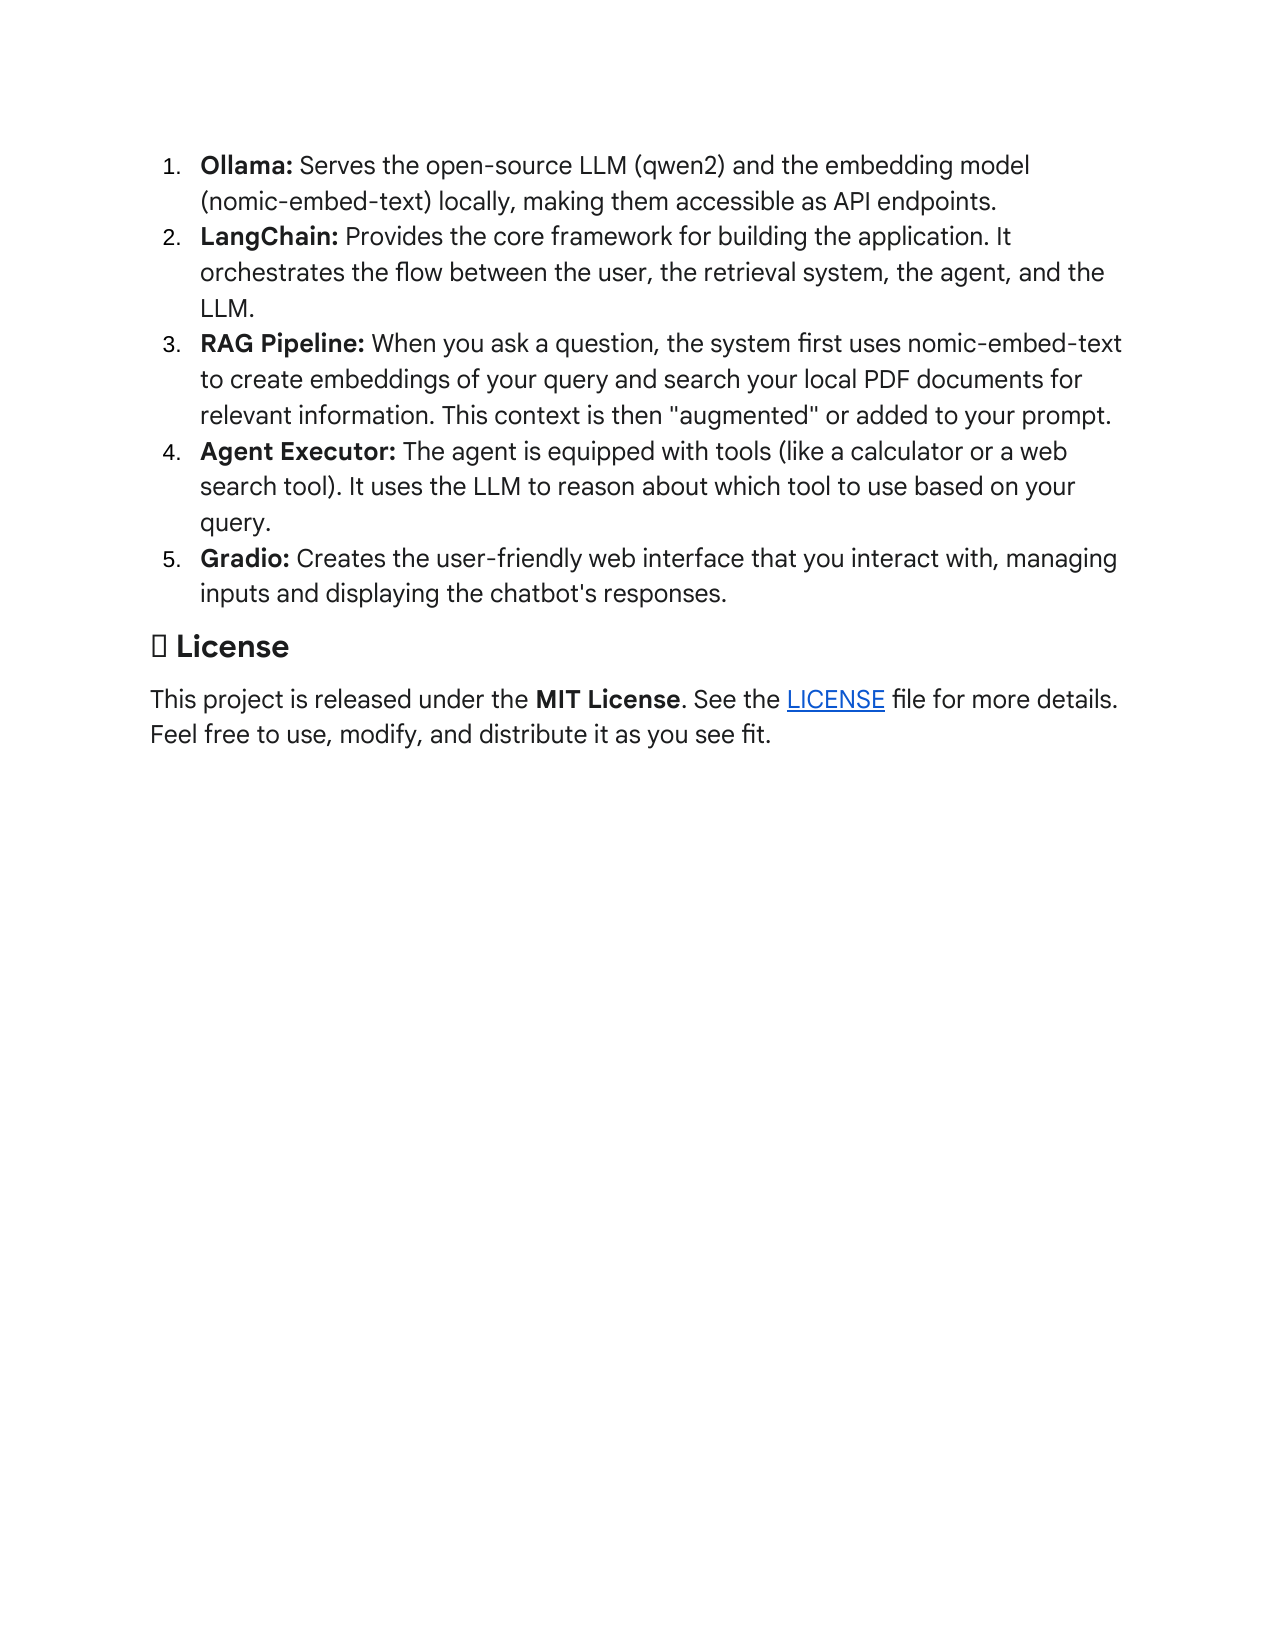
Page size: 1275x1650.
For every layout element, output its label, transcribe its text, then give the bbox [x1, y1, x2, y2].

list Ollama: Serves the open-source LLM (qwen2) and the embedding model (nomic-embed-text) locally, making them accessible as API endpoints. [162, 150, 1125, 217]
list Gradio: Creates the user-friendly web interface that you interact with, managing inputs and displaying the chatbot's responses. [162, 543, 1125, 610]
text This project is released under the MIT License. See the LICENSE file for more details. Feel free to use, modify, and distribute it as you see fit. [150, 684, 1125, 751]
list RAG Pipeline: When you ask a question, the system first uses nomic-embed-text to create embeddings of your query and search your local PDF documents for relevant information. This context is then "augmented" or added to your prompt. [162, 329, 1125, 431]
subtitle 📜 License [150, 627, 1125, 666]
list LangChain: Provides the core framework for building the application. It orchestrates the flow between the user, the retrieval system, the agent, and the LLM. [162, 221, 1125, 324]
list Agent Executor: The agent is equipped with tools (like a calculator or a web search tool). It uses the LLM to reason about which tool to use based on your query. [162, 436, 1125, 539]
